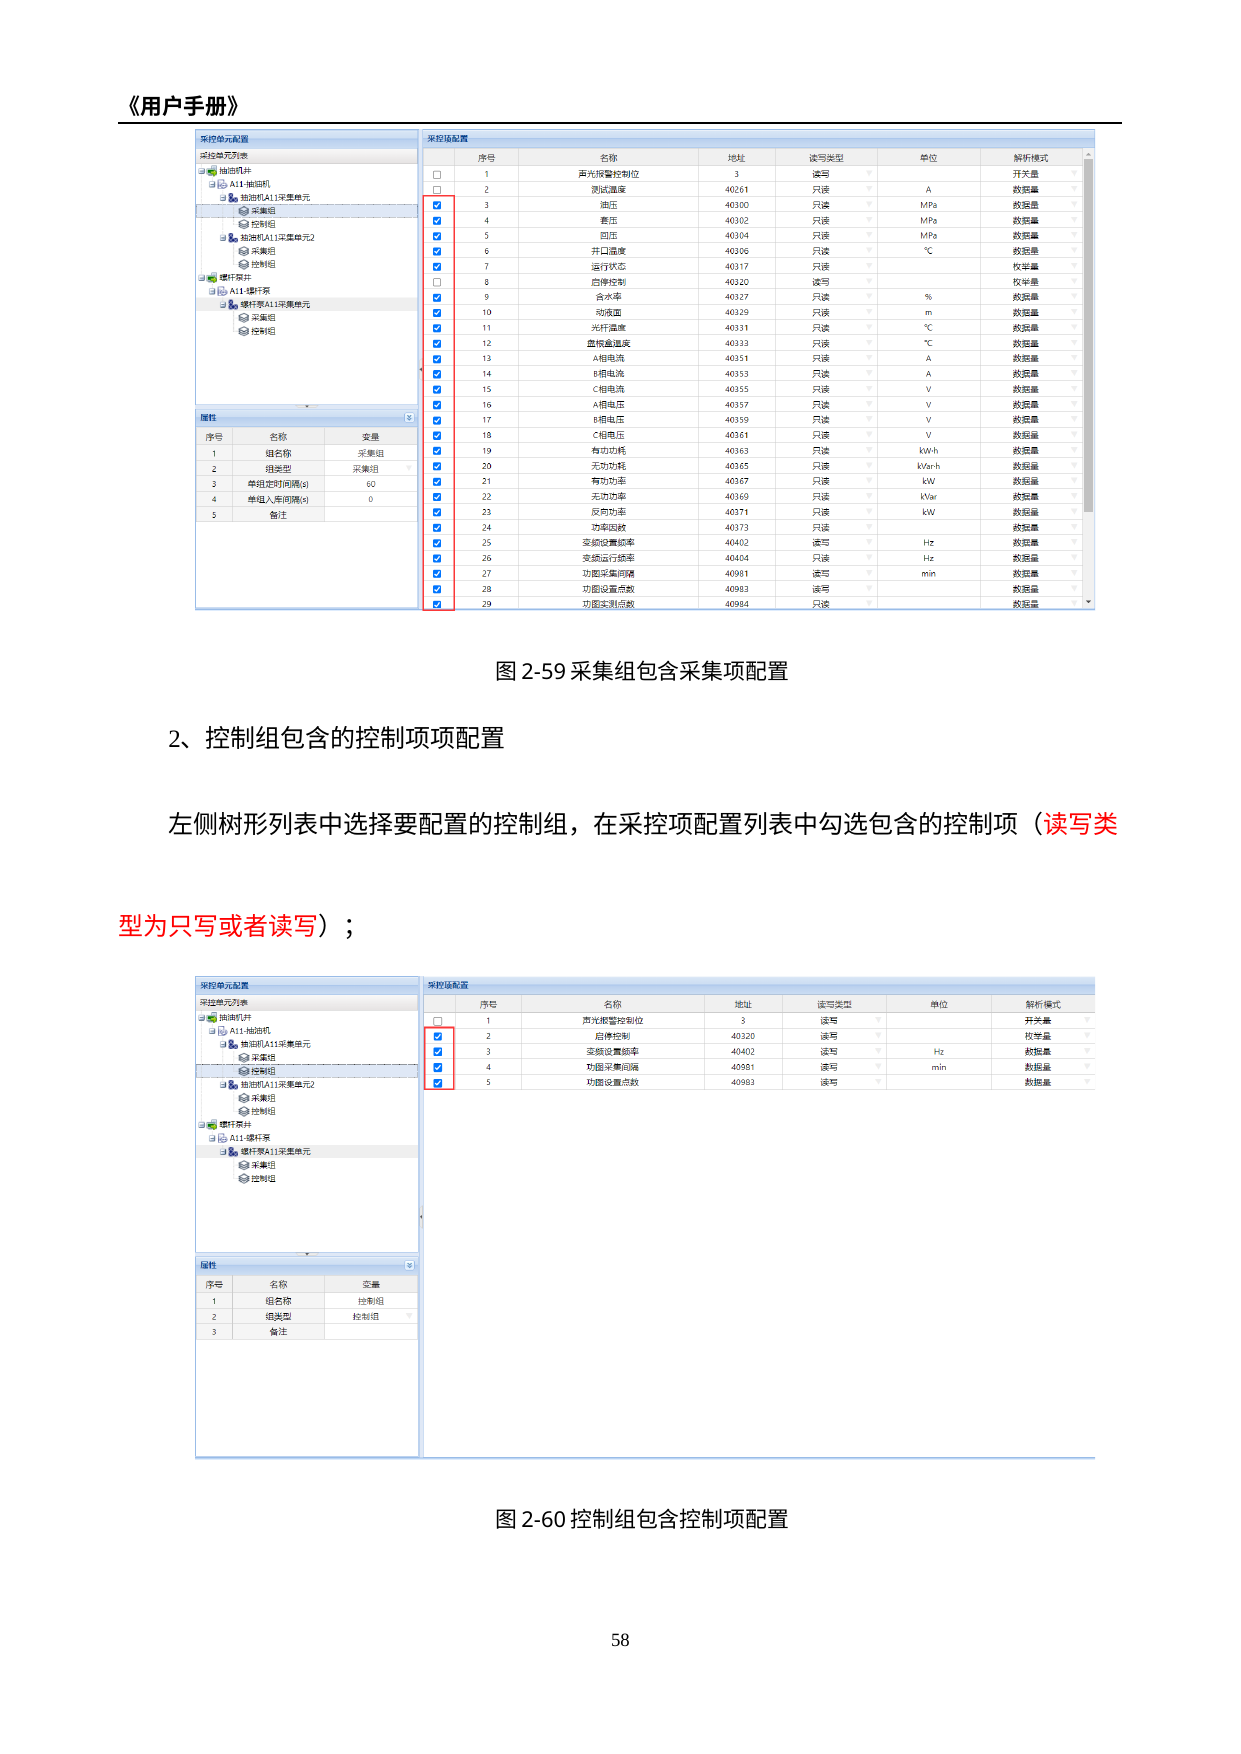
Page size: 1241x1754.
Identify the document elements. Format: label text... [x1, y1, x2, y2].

text 图2-59采集组包含采集项配置 [118, 653, 1122, 687]
picture [195, 129, 1096, 611]
text 左侧树形列表中选择要配置的控制组，在采控项配置列表中勾选包含的控制项（读写类型为只写或者读写）； [118, 789, 1122, 959]
text 2、控制组包含的控制项项配置 [118, 703, 1122, 771]
text 图2-60控制组包含控制项配置 [118, 1501, 1122, 1534]
picture [195, 976, 1096, 1460]
